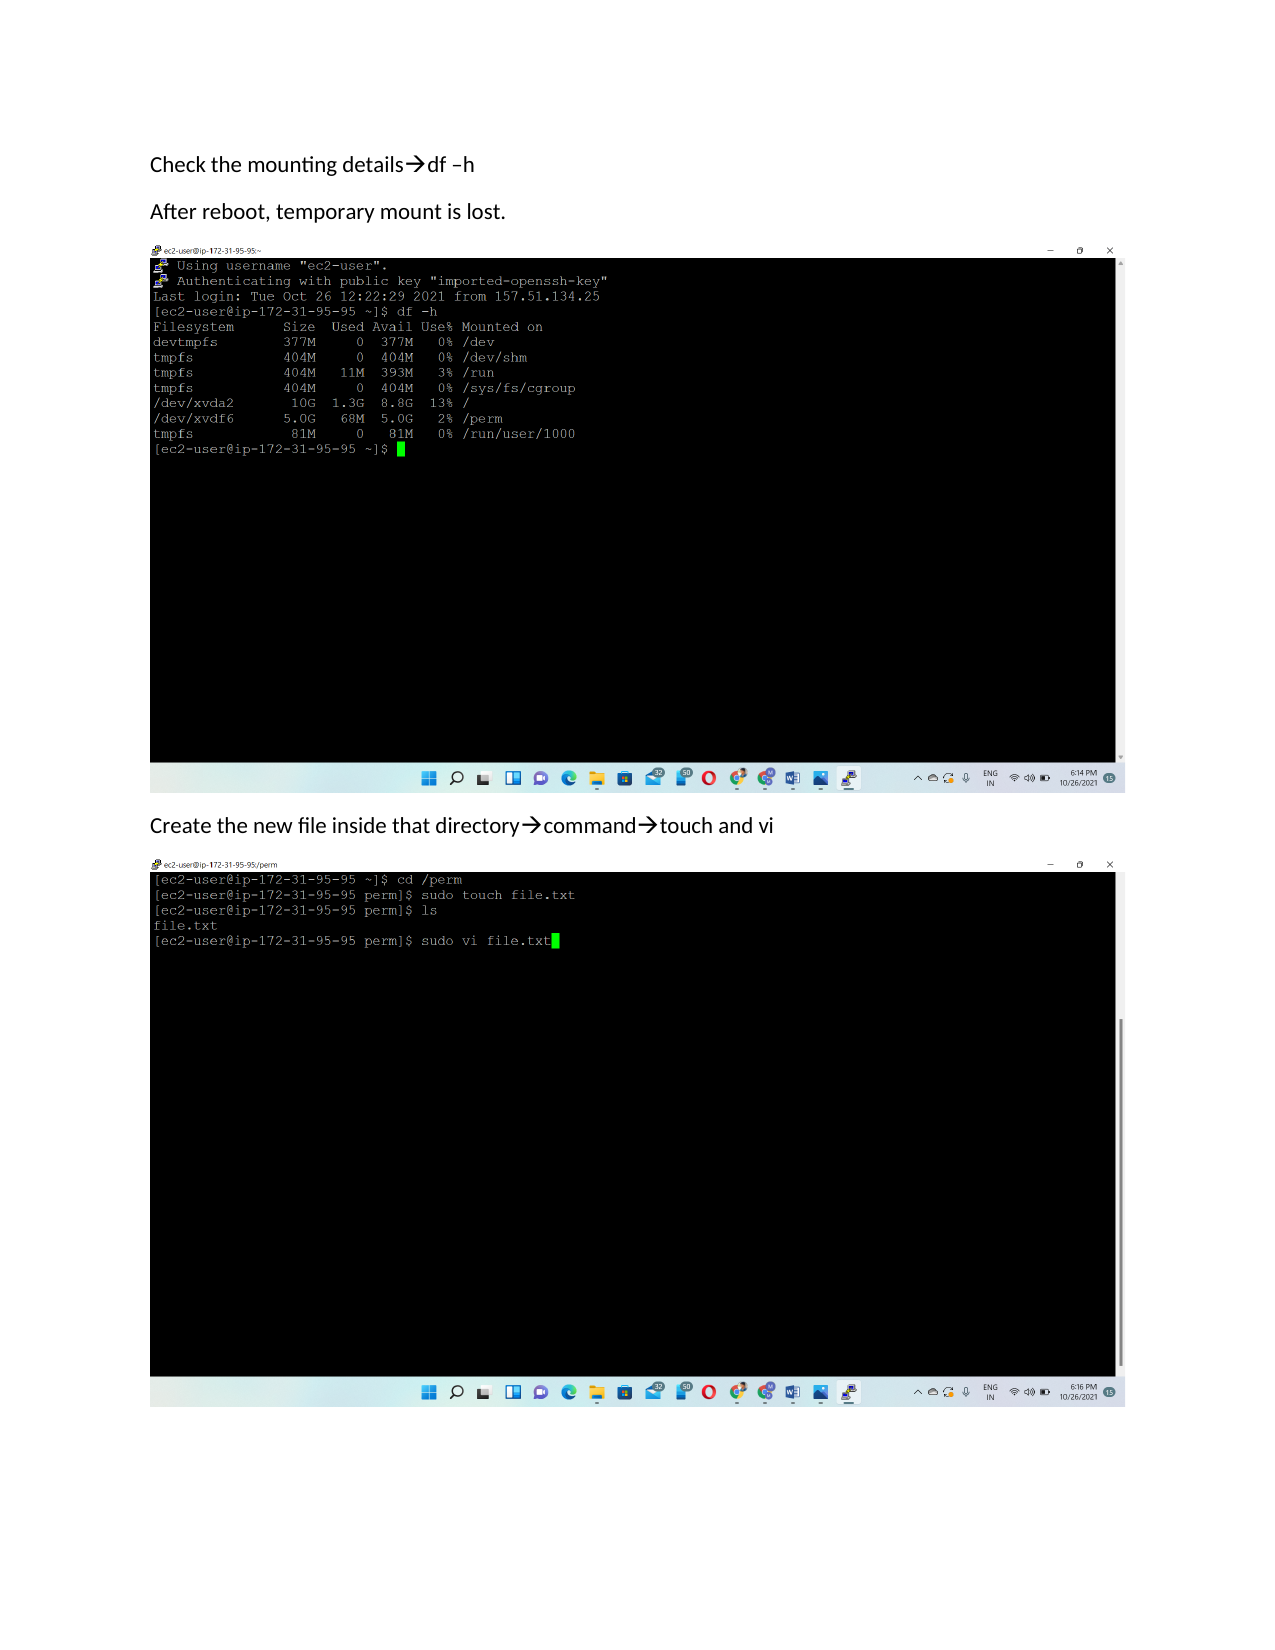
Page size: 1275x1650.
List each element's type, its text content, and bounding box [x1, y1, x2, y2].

text After reboot, temporary mount is lost. [150, 197, 1125, 225]
text Create the new file inside that directorycommandtouch and vi [150, 811, 1125, 839]
picture [150, 857, 1125, 1407]
picture [150, 243, 1125, 793]
text Check the mounting detailsdf –h [150, 150, 1125, 178]
